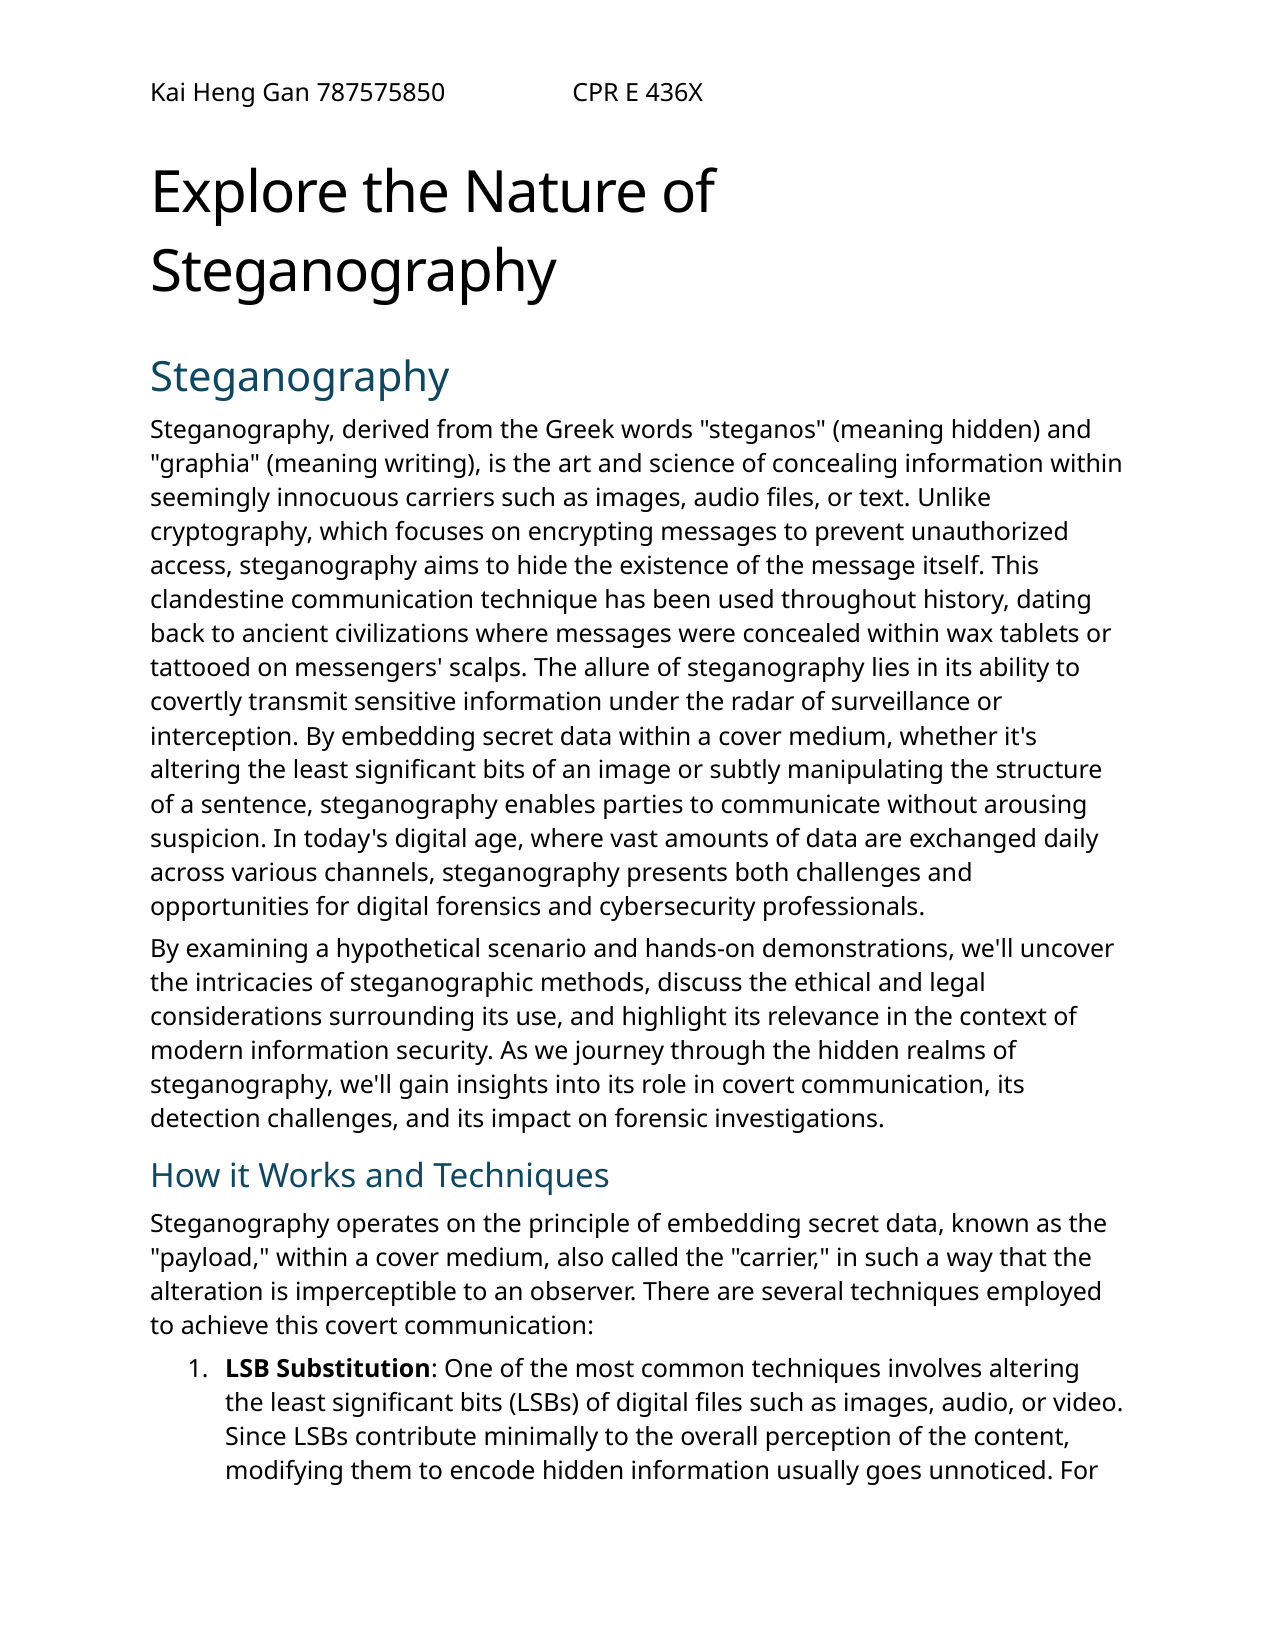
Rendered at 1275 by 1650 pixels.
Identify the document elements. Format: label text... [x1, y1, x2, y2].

text Steganography, derived from the Greek words "steganos" (meaning hidden) and "graphia" (meaning writing), is the art and science of concealing information within seemingly innocuous carriers such as images, audio files, or text. Unlike cryptography, which focuses on encrypting messages to prevent unauthorized access, steganography aims to hide the existence of the message itself. This clandestine communication technique has been used throughout history, dating back to ancient civilizations where messages were concealed within wax tablets or tattooed on messengers' scalps. The allure of steganography lies in its ability to covertly transmit sensitive information under the radar of surveillance or interception. By embedding secret data within a cover medium, whether it's altering the least significant bits of an image or subtly manipulating the structure of a sentence, steganography enables parties to communicate without arousing suspicion. In today's digital age, where vast amounts of data are exchanged daily across various channels, steganography presents both challenges and opportunities for digital forensics and cybersecurity professionals. [150, 412, 1125, 922]
text By examining a hypothetical scenario and hands-on demonstrations, we'll uncover the intricacies of steganographic methods, discuss the ethical and legal considerations surrounding its use, and highlight its relevance in the context of modern information security. As we journey through the hidden realms of steganography, we'll gain insights into its role in covert communication, its detection challenges, and its impact on forensic investigations. [150, 931, 1125, 1135]
title Explore the Nature of Steganography [150, 150, 1125, 309]
subtitle How it Works and Techniques [150, 1152, 1125, 1197]
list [187, 1350, 1125, 1486]
subtitle Steganography [150, 346, 1125, 403]
text Steganography operates on the principle of embedding secret data, known as the "payload," within a cover medium, also called the "carrier," in such a way that the alteration is imperceptible to an observer. There are several techniques employed to achieve this covert communication: [150, 1206, 1125, 1342]
